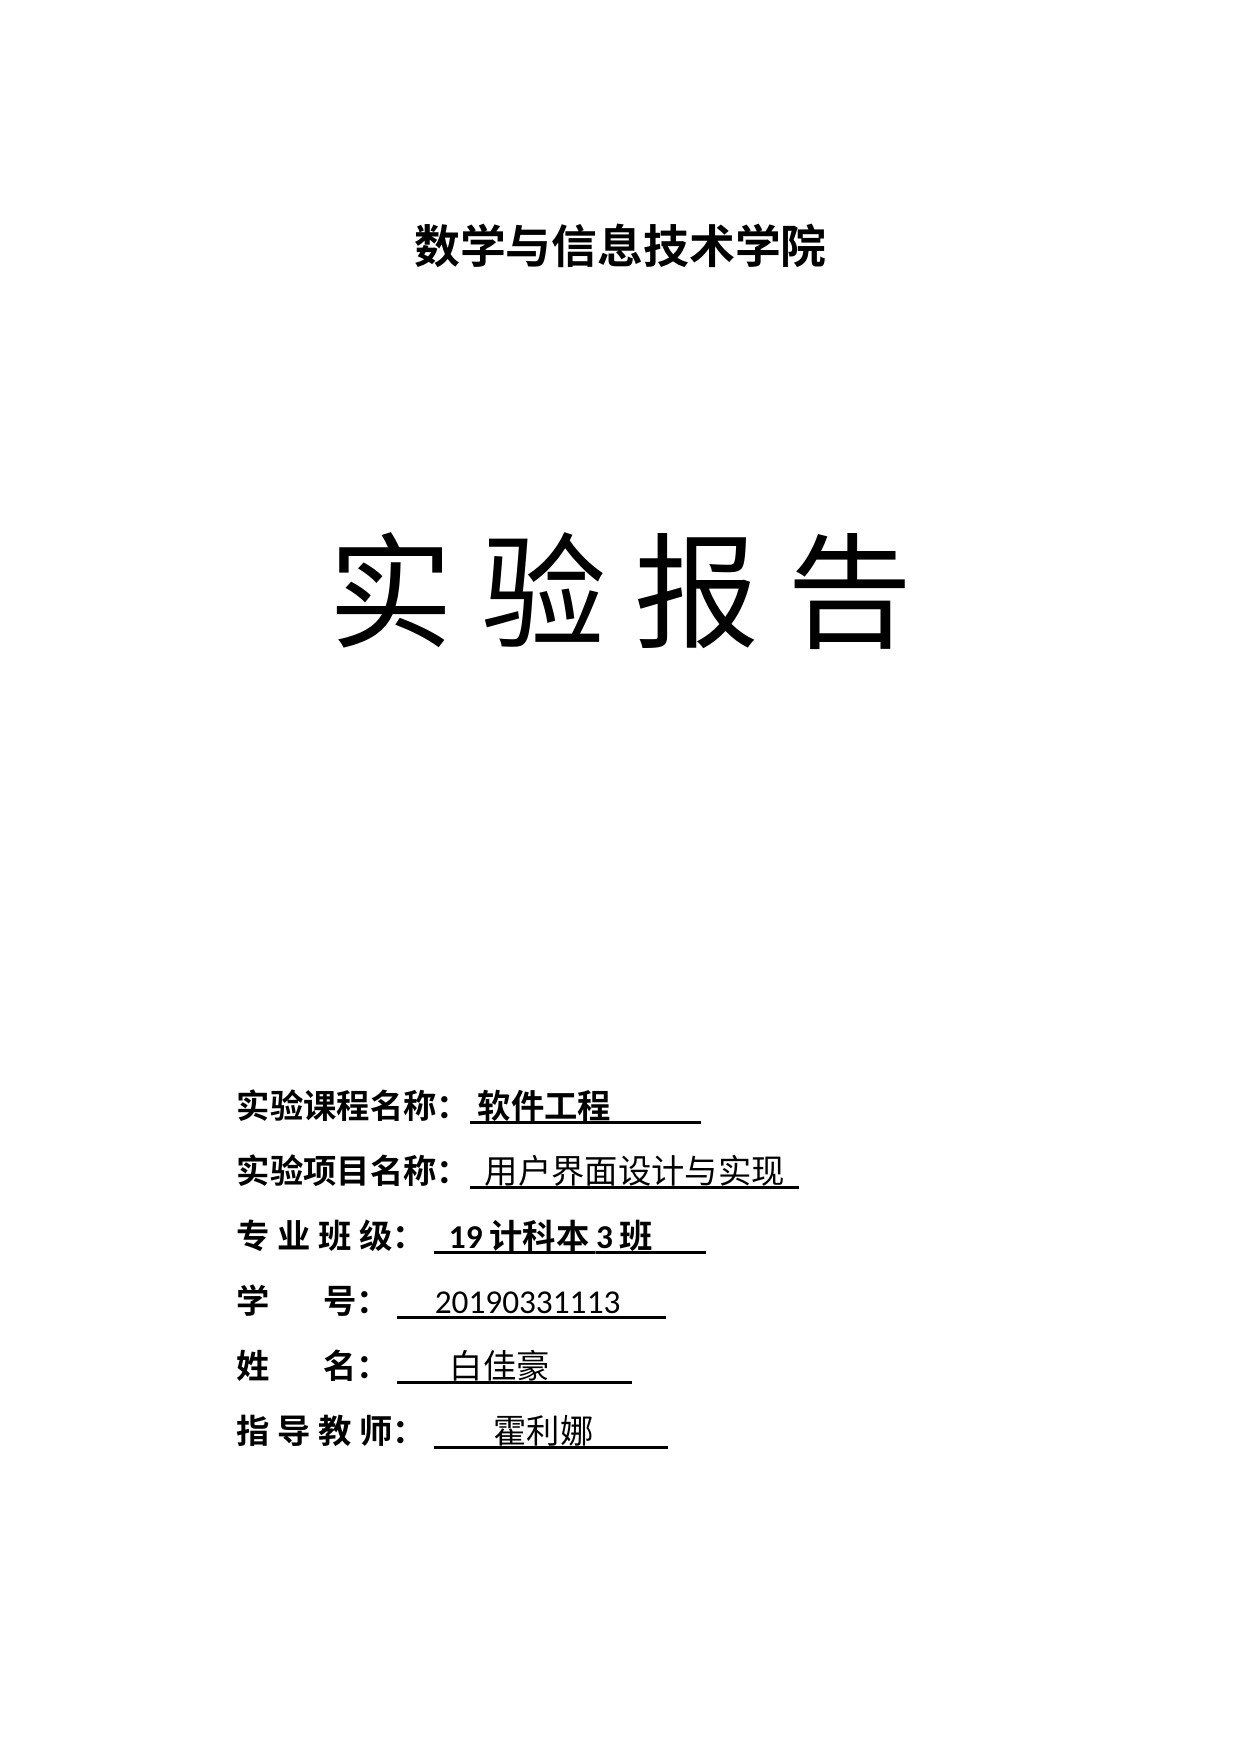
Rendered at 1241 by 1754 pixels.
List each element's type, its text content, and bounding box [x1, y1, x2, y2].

text 实验课程名称： 软件工程 [187, 1072, 1053, 1137]
text 实 验 报 告 [187, 487, 1053, 682]
text 数学与信息技术学院 [187, 194, 1053, 292]
text 学 号： 20190331113 [187, 1267, 1053, 1332]
text 姓 名： 白佳豪 [187, 1332, 1053, 1397]
text 实验项目名称： 用户界面设计与实现 [187, 1137, 1053, 1202]
text 专 业 班 级： 19计科本3班 [187, 1202, 1053, 1267]
text 指 导 教 师： 霍利娜 [187, 1397, 1053, 1462]
